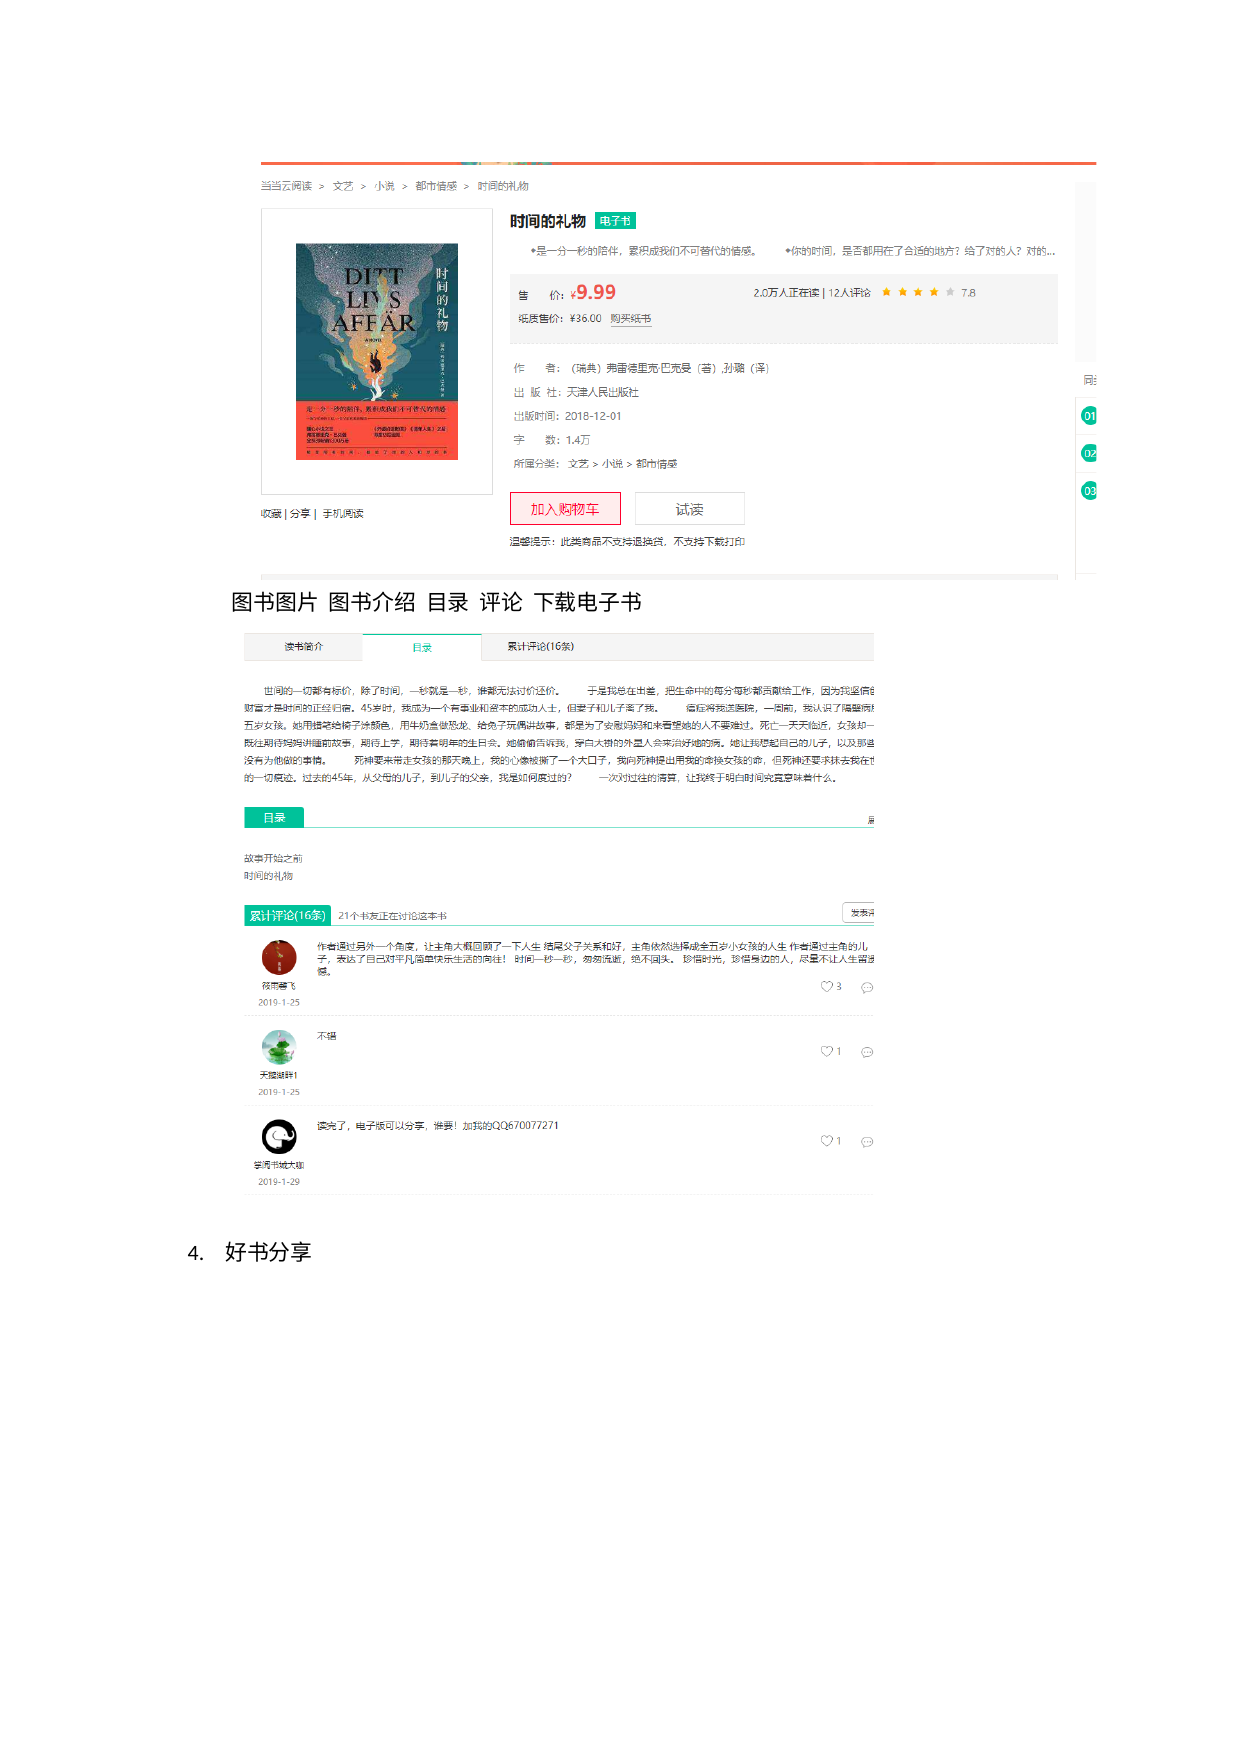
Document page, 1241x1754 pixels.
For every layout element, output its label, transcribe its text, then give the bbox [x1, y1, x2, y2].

list 好书分享 [187, 1234, 1053, 1267]
picture [231, 162, 1097, 580]
picture [231, 617, 874, 1206]
text 图书图片 图书介绍 目录 评论 下载电子书 [231, 584, 1053, 617]
